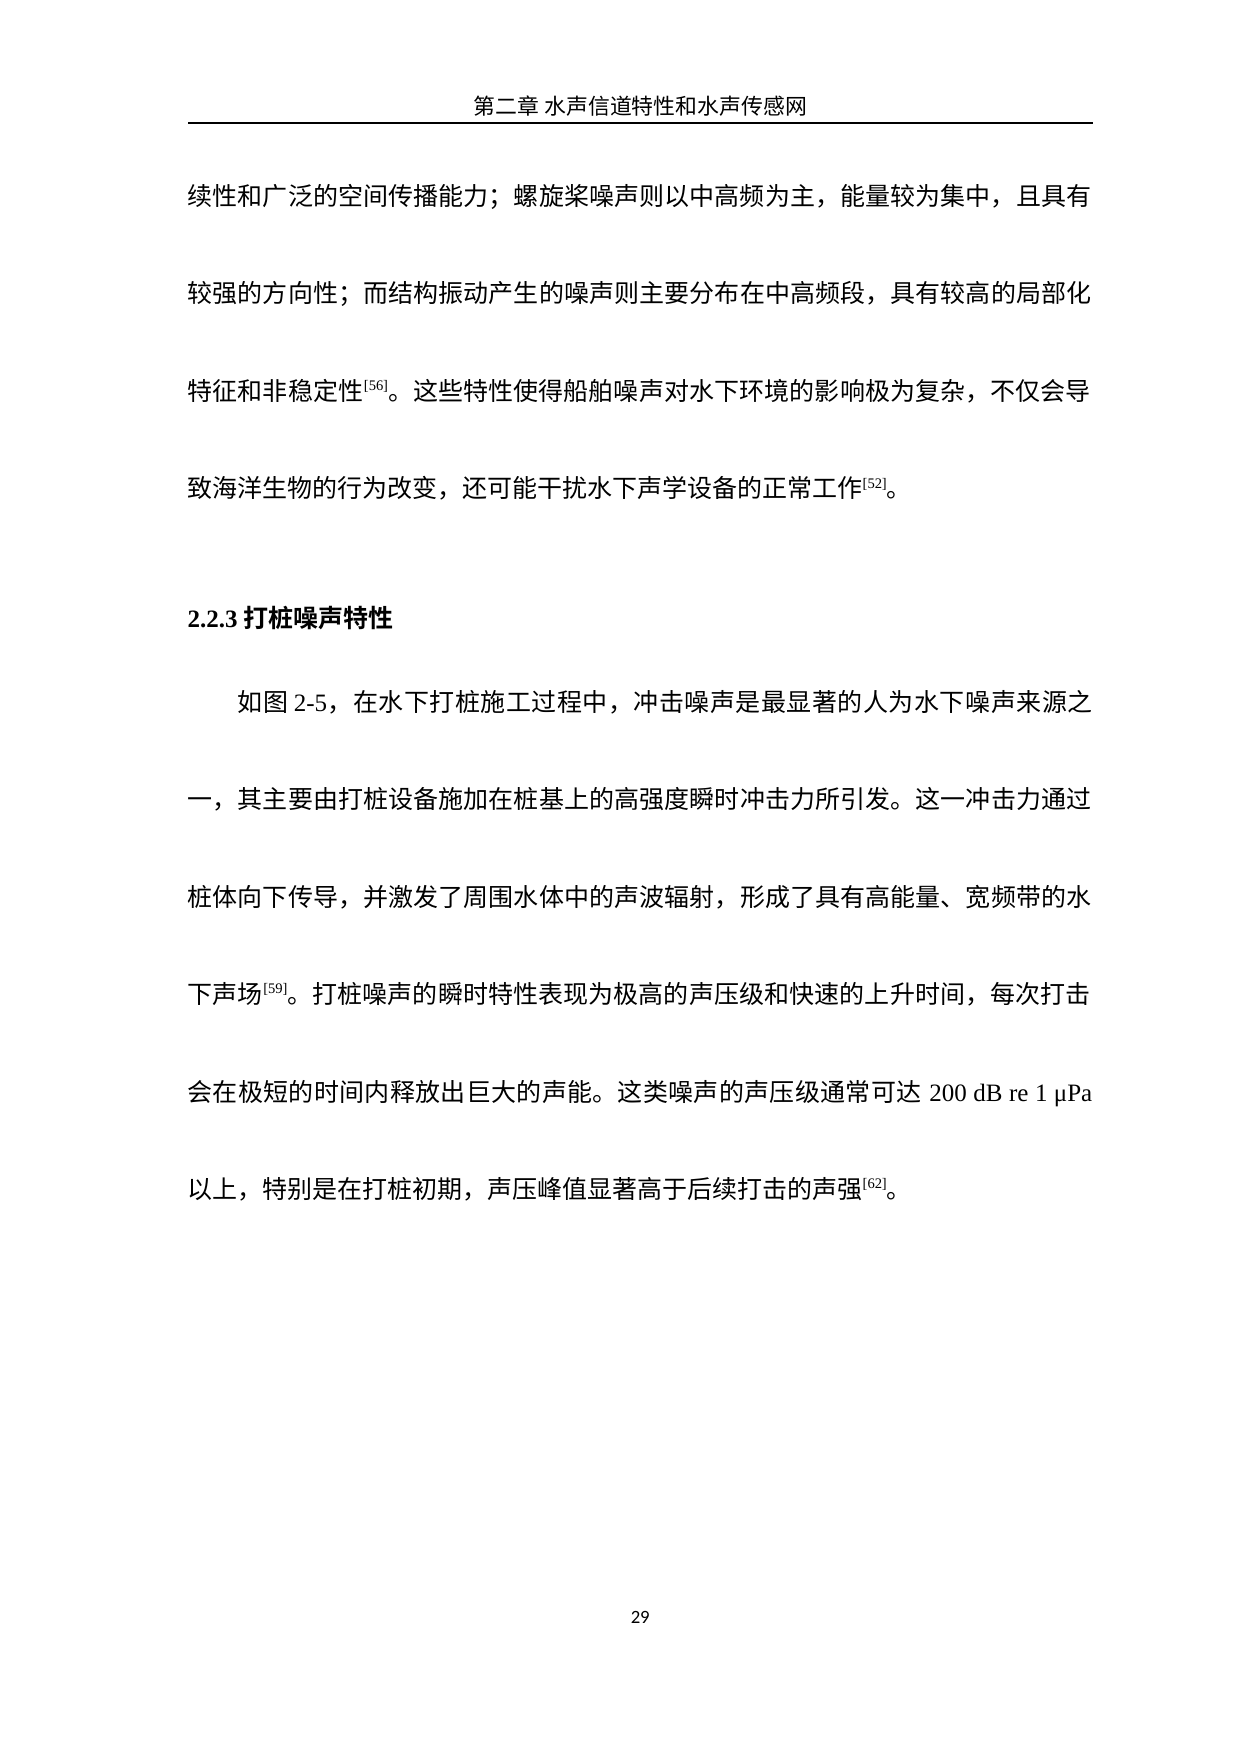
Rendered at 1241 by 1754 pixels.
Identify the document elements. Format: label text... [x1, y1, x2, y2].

text 如图2-5，在水下打桩施工过程中，冲击噪声是最显著的人为水下噪声来源之一，其主要由打桩设备施加在桩基上的高强度瞬时冲击力所引发。这一冲击力通过桩体向下传导，并激发了周围水体中的声波辐射，形成了具有高能量、宽频带的水下声场[59]。打桩噪声的瞬时特性表现为极高的声压级和快速的上升时间，每次打击会在极短的时间内释放出巨大的声能。这类噪声的声压级通常可达200 dB re 1 μPa以上，特别是在打桩初期，声压峰值显著高于后续打击的声强[62]。 [187, 668, 1093, 1220]
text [187, 162, 1093, 519]
text 2.2.3 打桩噪声特性 [187, 584, 1093, 649]
